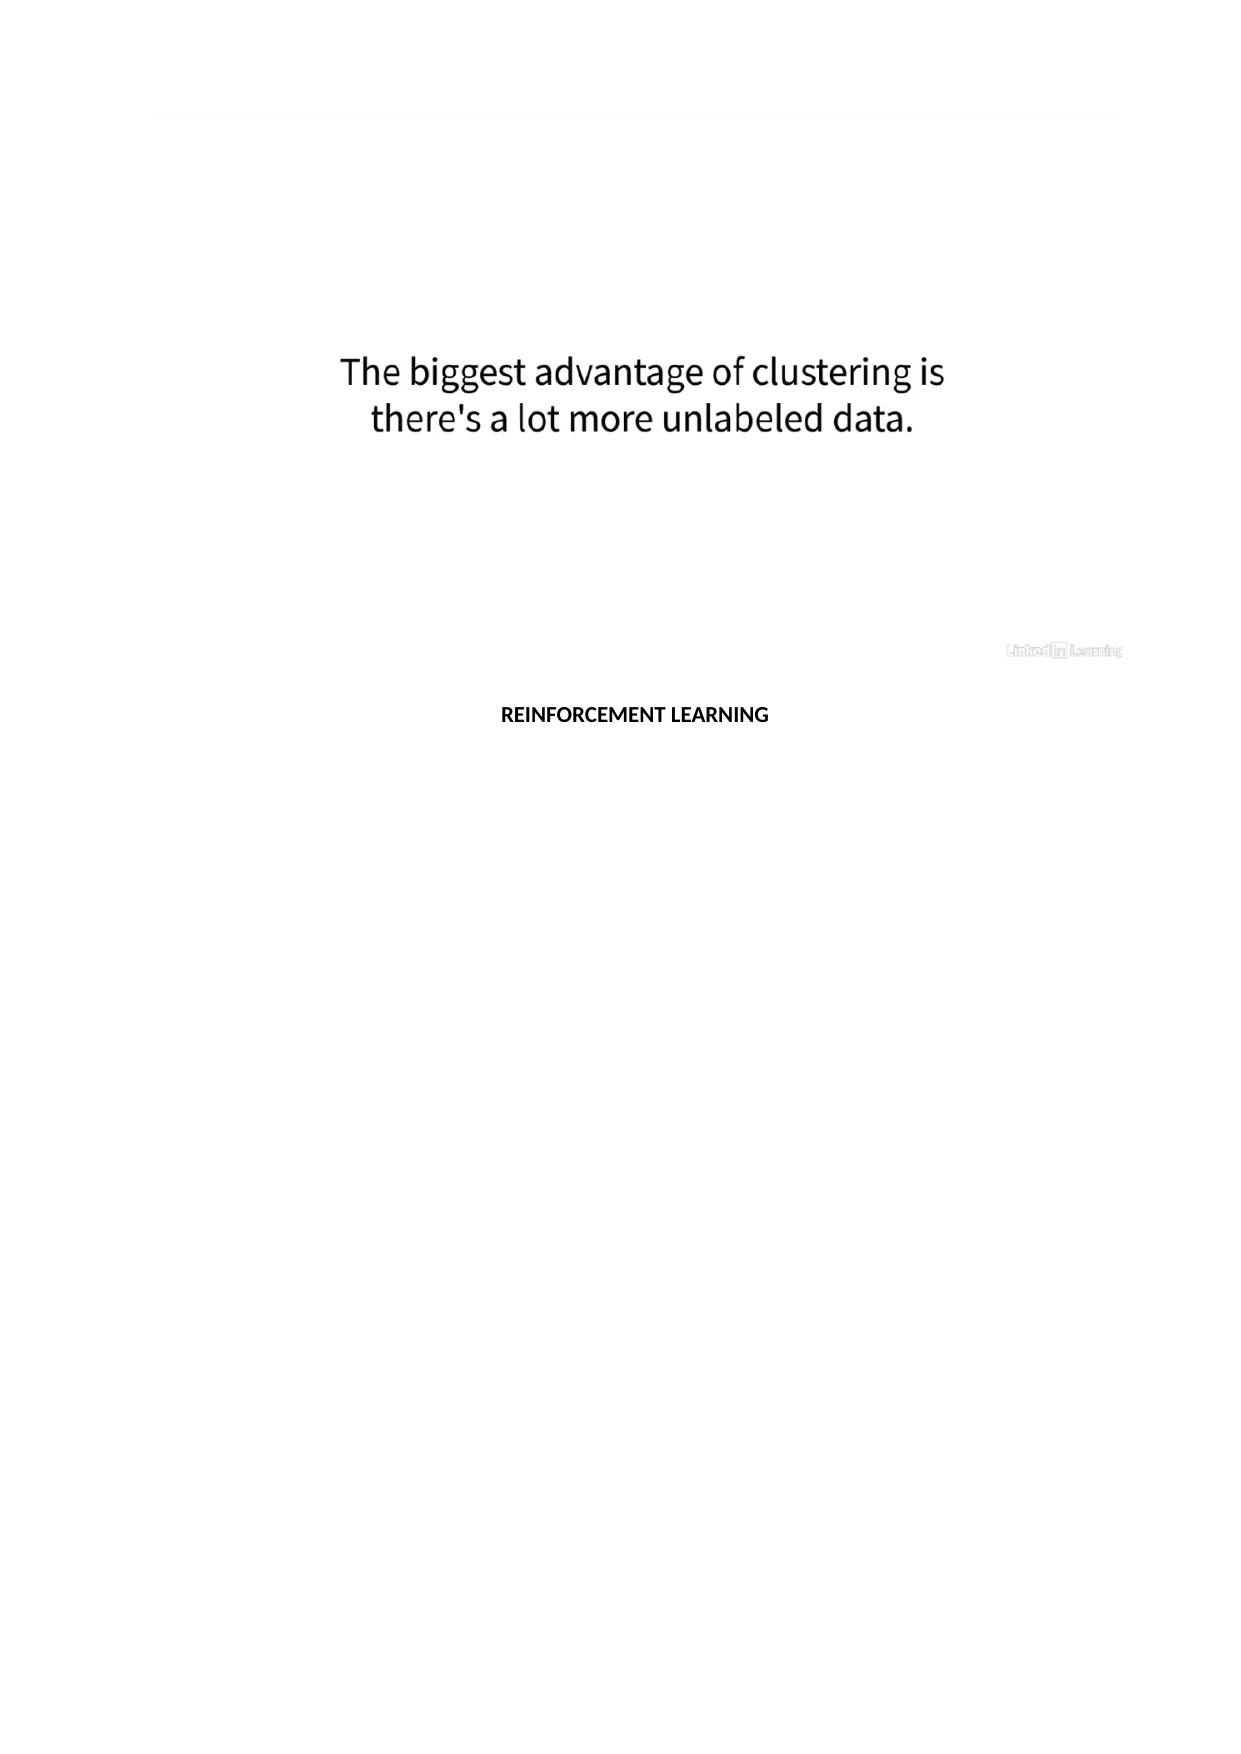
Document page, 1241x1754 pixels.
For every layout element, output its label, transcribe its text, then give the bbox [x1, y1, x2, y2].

picture [147, 118, 1123, 668]
list REINFORCEMENT LEARNING [118, 700, 1152, 728]
